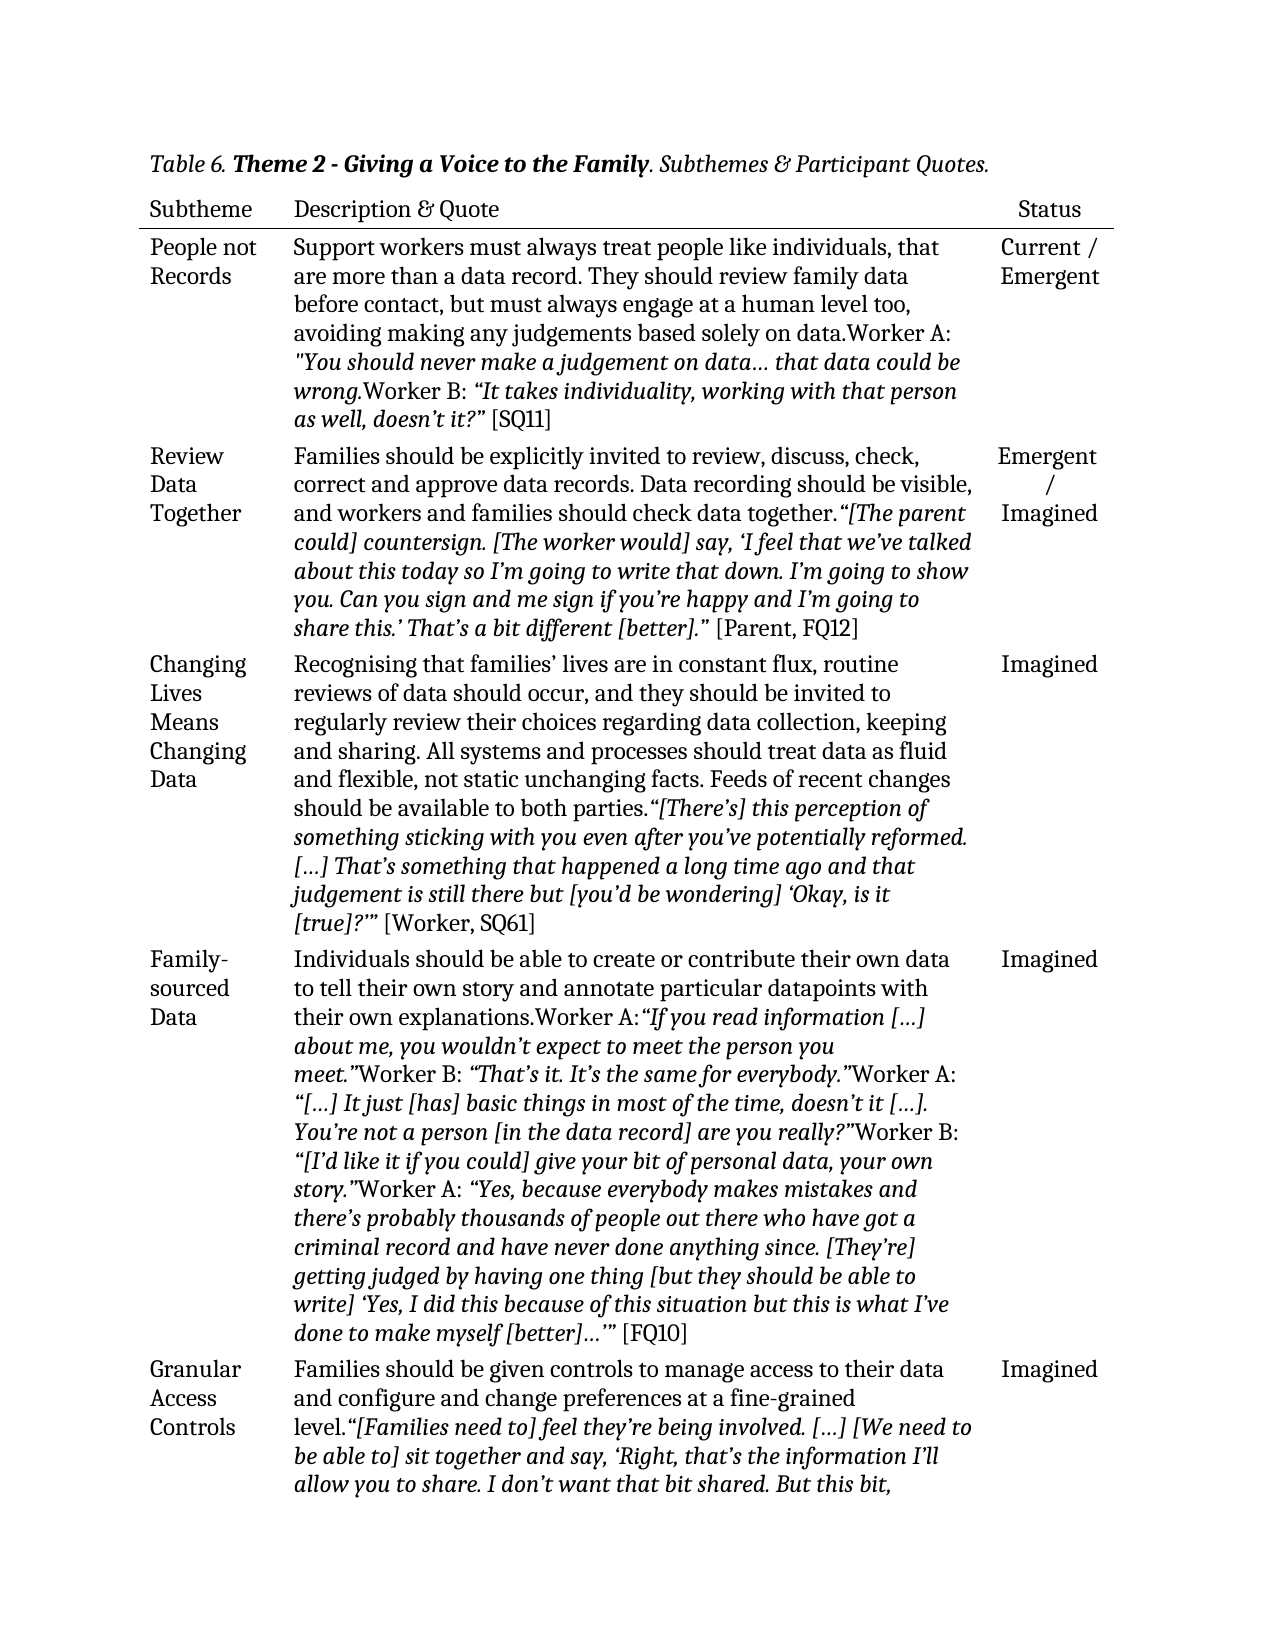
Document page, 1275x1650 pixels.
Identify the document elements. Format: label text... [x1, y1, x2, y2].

table_header Subtheme [139, 191, 282, 227]
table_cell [139, 1352, 282, 1499]
text Table 6. Theme 2 - Giving a Voice to the Family. Subthemes & Participant Quotes. [150, 150, 1125, 179]
table_cell Current / Emergent [986, 229, 1114, 438]
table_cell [283, 1352, 986, 1499]
table_cell Individuals should be able to create or contribute their own data to tell their own story and annotate particular datapoints with their own explanations.Worker A:“If you read information […] about me, you wouldn’t expect to meet the person you meet.”Worker B: “That’s it. It’s the same for everybody.”Worker A: “[…] It just [has] basic things in most of the time, doesn’t it […]. You’re not a person [in the data record] are you really?”Worker B: “[I’d like it if you could] give your bit of personal data, your own story.”Worker A: “Yes, because everybody makes mistakes and there’s probably thousands of people out there who have got a criminal record and have never done anything since. [They’re] getting judged by having one thing [but they should be able to write] ‘Yes, I did this because of this situation but this is what I’ve done to make myself [better]…’” [FQ10] [283, 942, 986, 1352]
table_cell Emergent / Imagined [986, 438, 1114, 647]
table_cell Review Data Together [139, 438, 282, 647]
table_cell Imagined [986, 942, 1114, 1352]
table_cell Families should be explicitly invited to review, discuss, check, correct and approve data records. Data recording should be visible, and workers and families should check data together.“[The parent could] countersign. [The worker would] say, ‘I feel that we’ve talked about this today so I’m going to write that down. I’m going to show you. Can you sign and me sign if you’re happy and I’m going to share this.’ That’s a bit different [better].” [Parent, FQ12] [283, 438, 986, 647]
table_header Description & Quote [283, 191, 986, 227]
table_cell Family-sourced Data [139, 942, 282, 1352]
table_cell Imagined [986, 1352, 1114, 1499]
table_cell Support workers must always treat people like individuals, that are more than a data record. They should review family data before contact, but must always engage at a human level too, avoiding making any judgements based solely on data.Worker A: "You should never make a judgement on data… that data could be wrong.Worker B: “It takes individuality, working with that person as well, doesn’t it?” [SQ11] [283, 229, 986, 438]
table_header Status [986, 191, 1114, 227]
table_cell Imagined [986, 647, 1114, 942]
table_cell People not Records [139, 229, 282, 438]
table_cell Recognising that families’ lives are in constant flux, routine reviews of data should occur, and they should be invited to regularly review their choices regarding data collection, keeping and sharing. All systems and processes should treat data as fluid and flexible, not static unchanging facts. Feeds of recent changes should be available to both parties.“[There’s] this perception of something sticking with you even after you’ve potentially reformed. […] That’s something that happened a long time ago and that judgement is still there but [you’d be wondering] ‘Okay, is it [true]?’” [Worker, SQ61] [283, 647, 986, 942]
table_cell Changing Lives Means Changing Data [139, 647, 282, 942]
